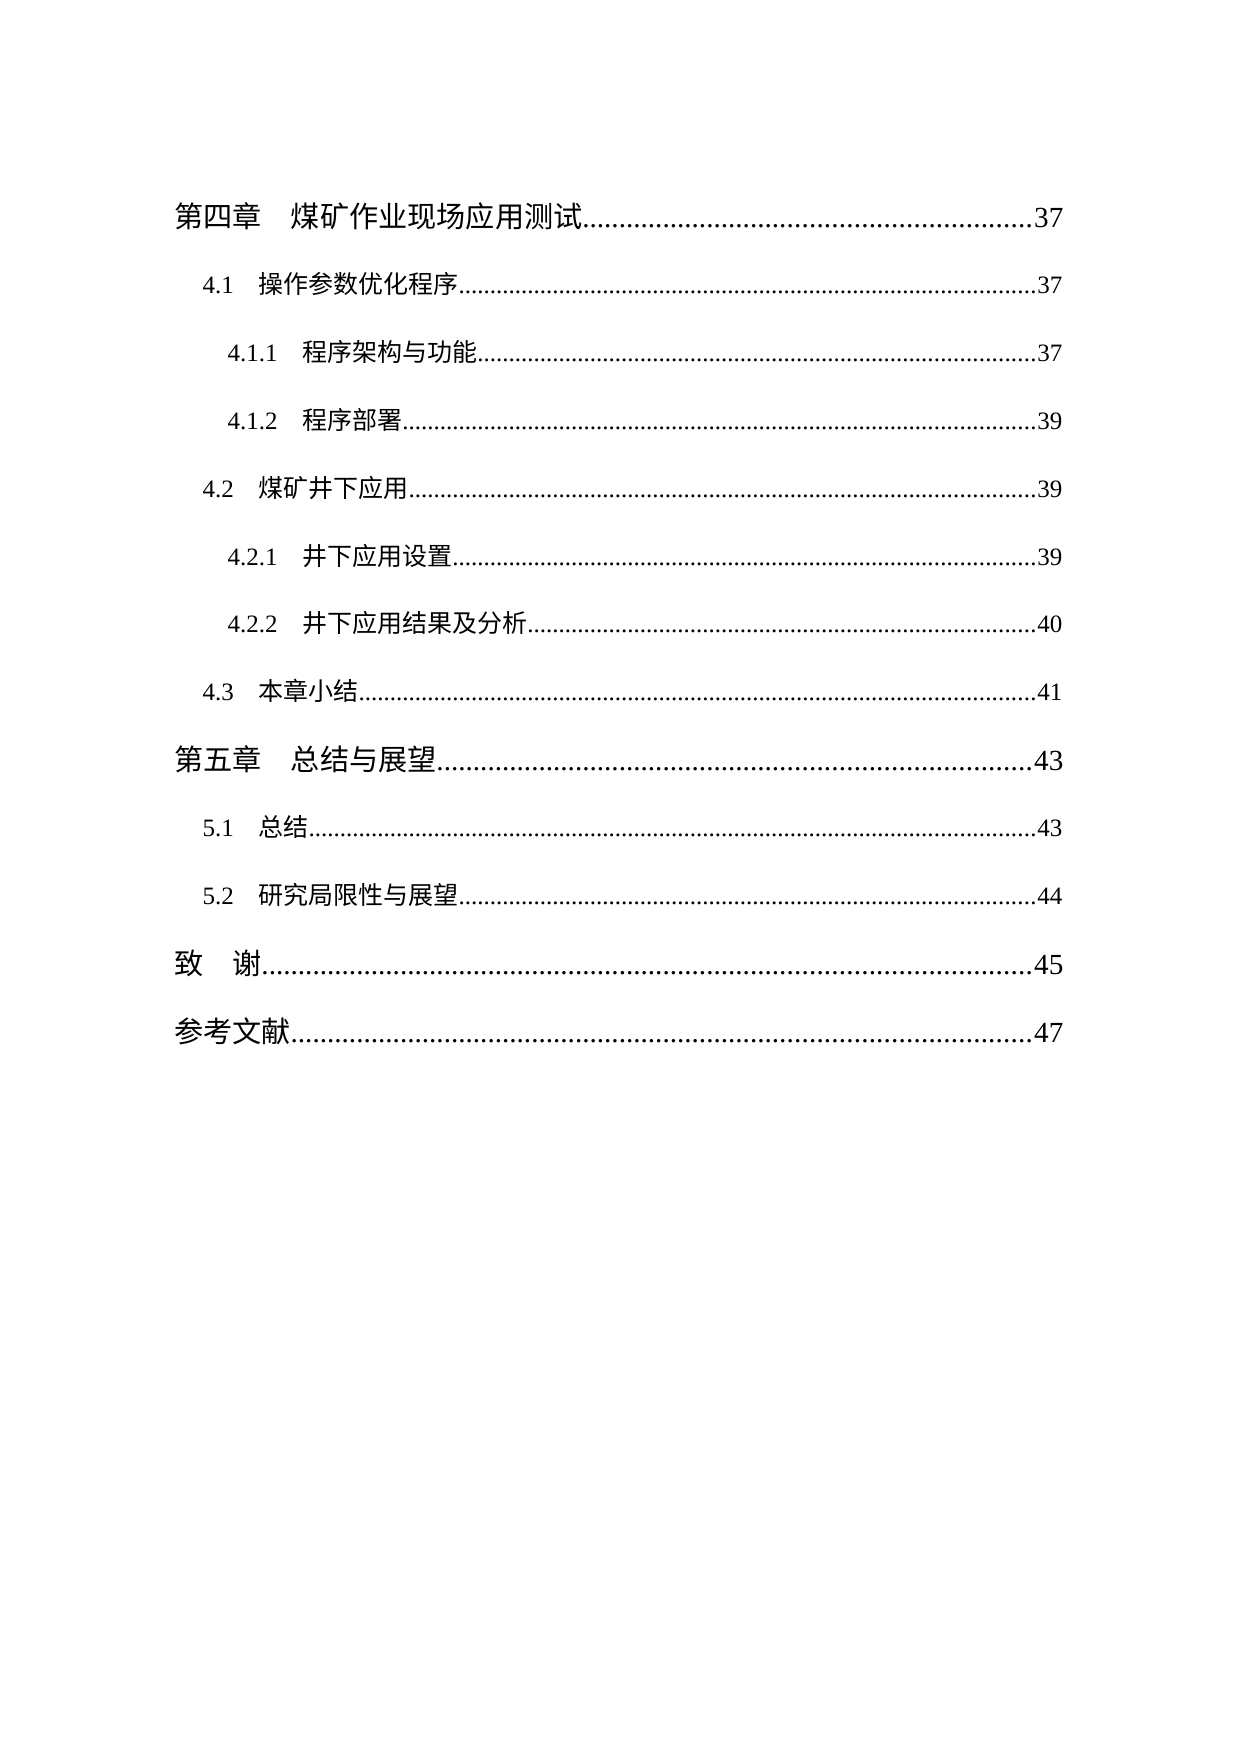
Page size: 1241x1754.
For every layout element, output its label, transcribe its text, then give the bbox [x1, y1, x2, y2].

text 4.1 操作参数优化程序 37 [202, 248, 1063, 316]
text 4.2.2 井下应用结果及分析 40 [227, 588, 1063, 656]
text 4.1.1 程序架构与功能 37 [227, 316, 1063, 384]
text 4.2 煤矿井下应用 39 [202, 452, 1063, 520]
text 第五章 总结与展望 43 [152, 724, 1063, 792]
text 致 谢 45 [152, 928, 1063, 996]
text 4.3 本章小结 41 [202, 656, 1063, 724]
text 4.1.2 程序部署 39 [227, 384, 1063, 452]
text 参考文献 47 [152, 996, 1063, 1063]
text 5.1 总结 43 [202, 792, 1063, 860]
text 4.2.1 井下应用设置 39 [227, 520, 1063, 588]
text 第四章 煤矿作业现场应用测试 37 [152, 181, 1063, 248]
text 5.2 研究局限性与展望 44 [202, 860, 1063, 928]
